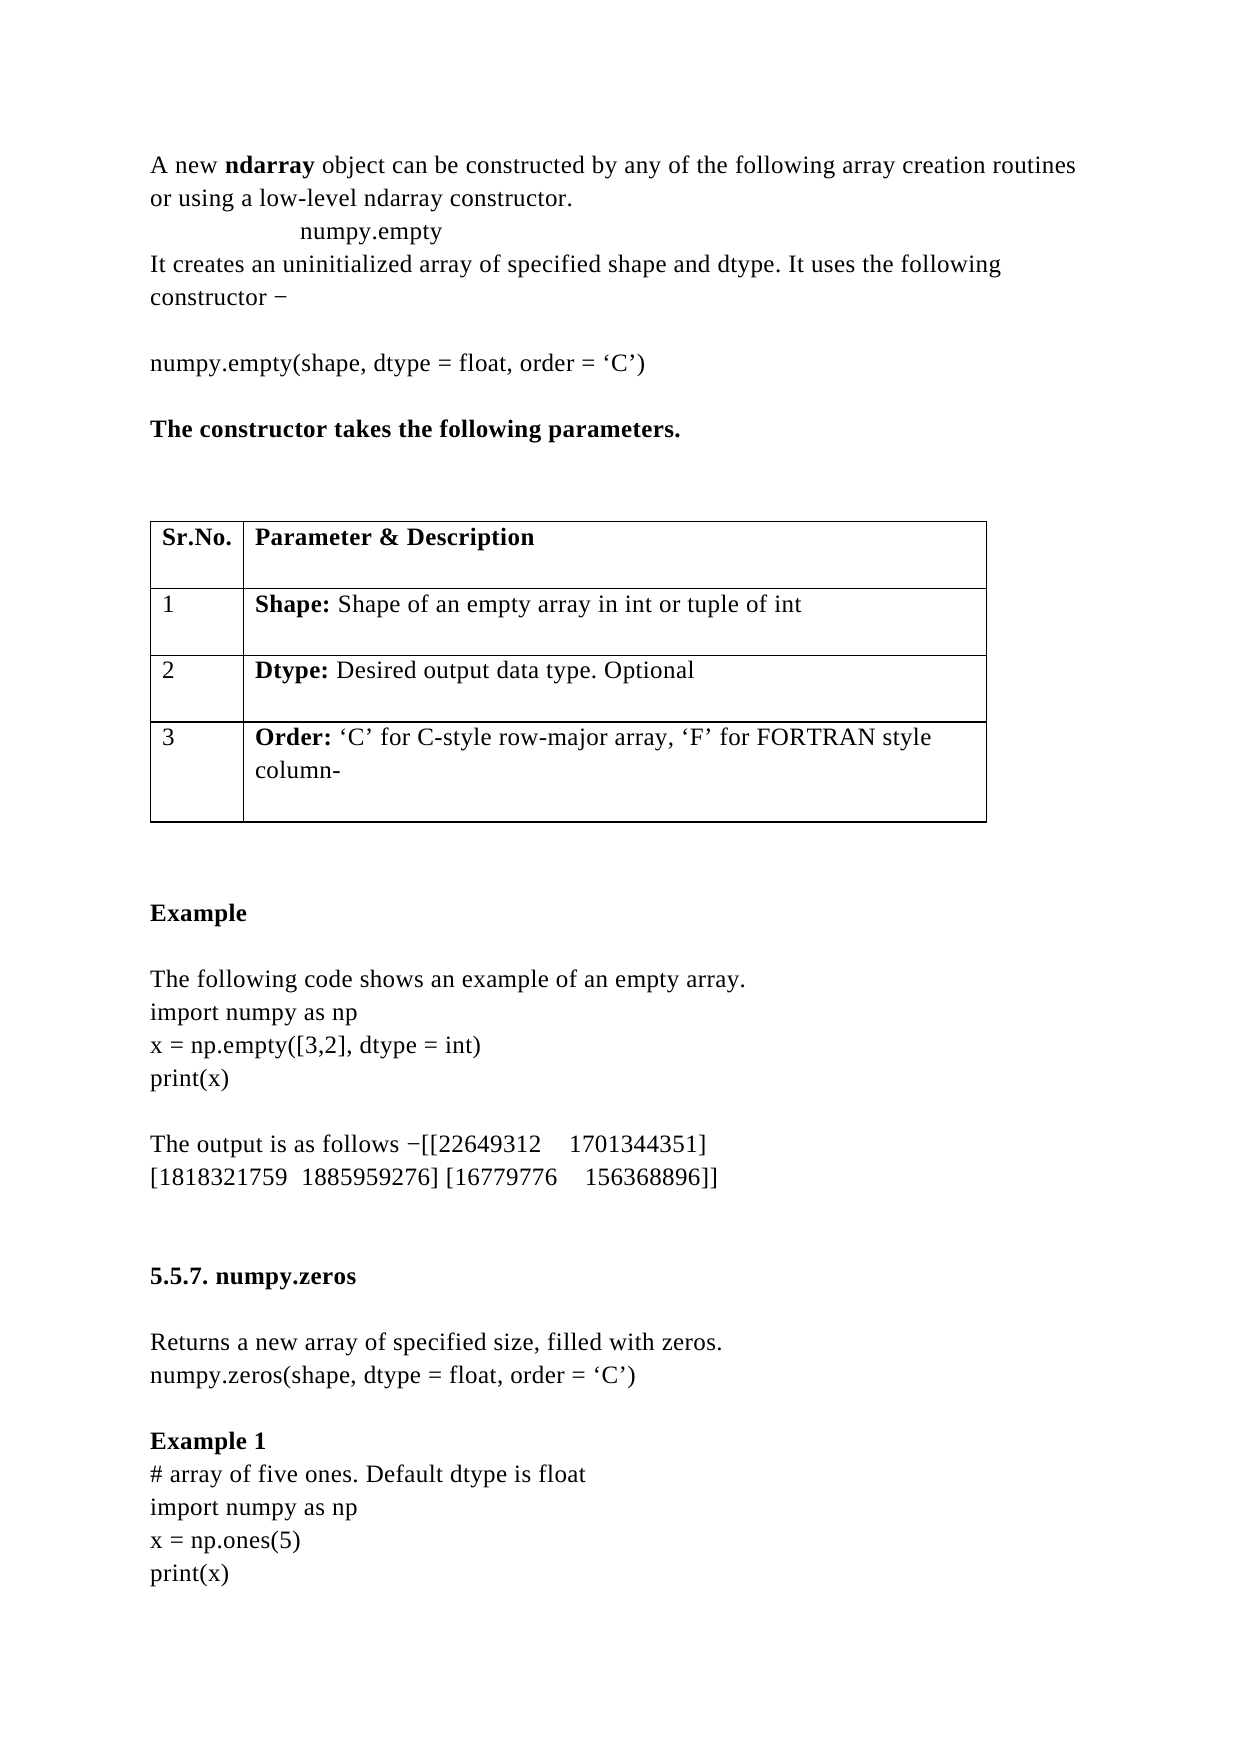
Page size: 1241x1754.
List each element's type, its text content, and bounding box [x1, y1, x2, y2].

table_cell 3 [151, 723, 243, 821]
table_cell 1 [151, 589, 243, 654]
text numpy.zeros(shape, dtype = float, order = ‘C’) [150, 1360, 1090, 1389]
text numpy.empty(shape, dtype = float, order = ‘C’) [150, 348, 1090, 377]
table_cell Shape: Shape of an empty array in int or tuple of int [244, 589, 986, 654]
table_header Sr.No. [151, 522, 243, 588]
table_header Parameter & Description [244, 522, 986, 588]
text Example 1 [150, 1426, 1090, 1455]
text A new ndarray object can be constructed by any of the following array creation routines or using a low-level ndarray constructor. [150, 150, 1090, 212]
text x = np.ones(5) [150, 1525, 1090, 1554]
text The constructor takes the following parameters. [150, 414, 1090, 443]
text Example [150, 898, 1090, 926]
text import numpy as np [150, 1492, 1090, 1521]
text # array of five ones. Default dtype is float [150, 1459, 1090, 1488]
text The output is as follows −[[22649312 1701344351] [150, 1129, 1090, 1157]
text x = np.empty([3,2], dtype = int) [150, 1030, 1090, 1058]
text The following code shows an example of an empty array. [150, 964, 1090, 992]
text Returns a new array of specified size, filled with zeros. [150, 1327, 1090, 1356]
table_cell Dtype: Desired output data type. Optional [244, 656, 986, 721]
table_cell Order: ‘C’ for C-style row-major array, ‘F’ for FORTRAN style column- [244, 723, 986, 821]
text 5.5.7. numpy.zeros [150, 1261, 1090, 1289]
text import numpy as np [150, 997, 1090, 1025]
text [1818321759 1885959276] [16779776 156368896]] [150, 1162, 1090, 1191]
table_cell 2 [151, 656, 243, 721]
text numpy.empty [150, 216, 1090, 245]
text print(x) [150, 1063, 1090, 1091]
text It creates an uninitialized array of specified shape and dtype. It uses the following constructor − [150, 249, 1090, 311]
text print(x) [150, 1558, 1090, 1587]
